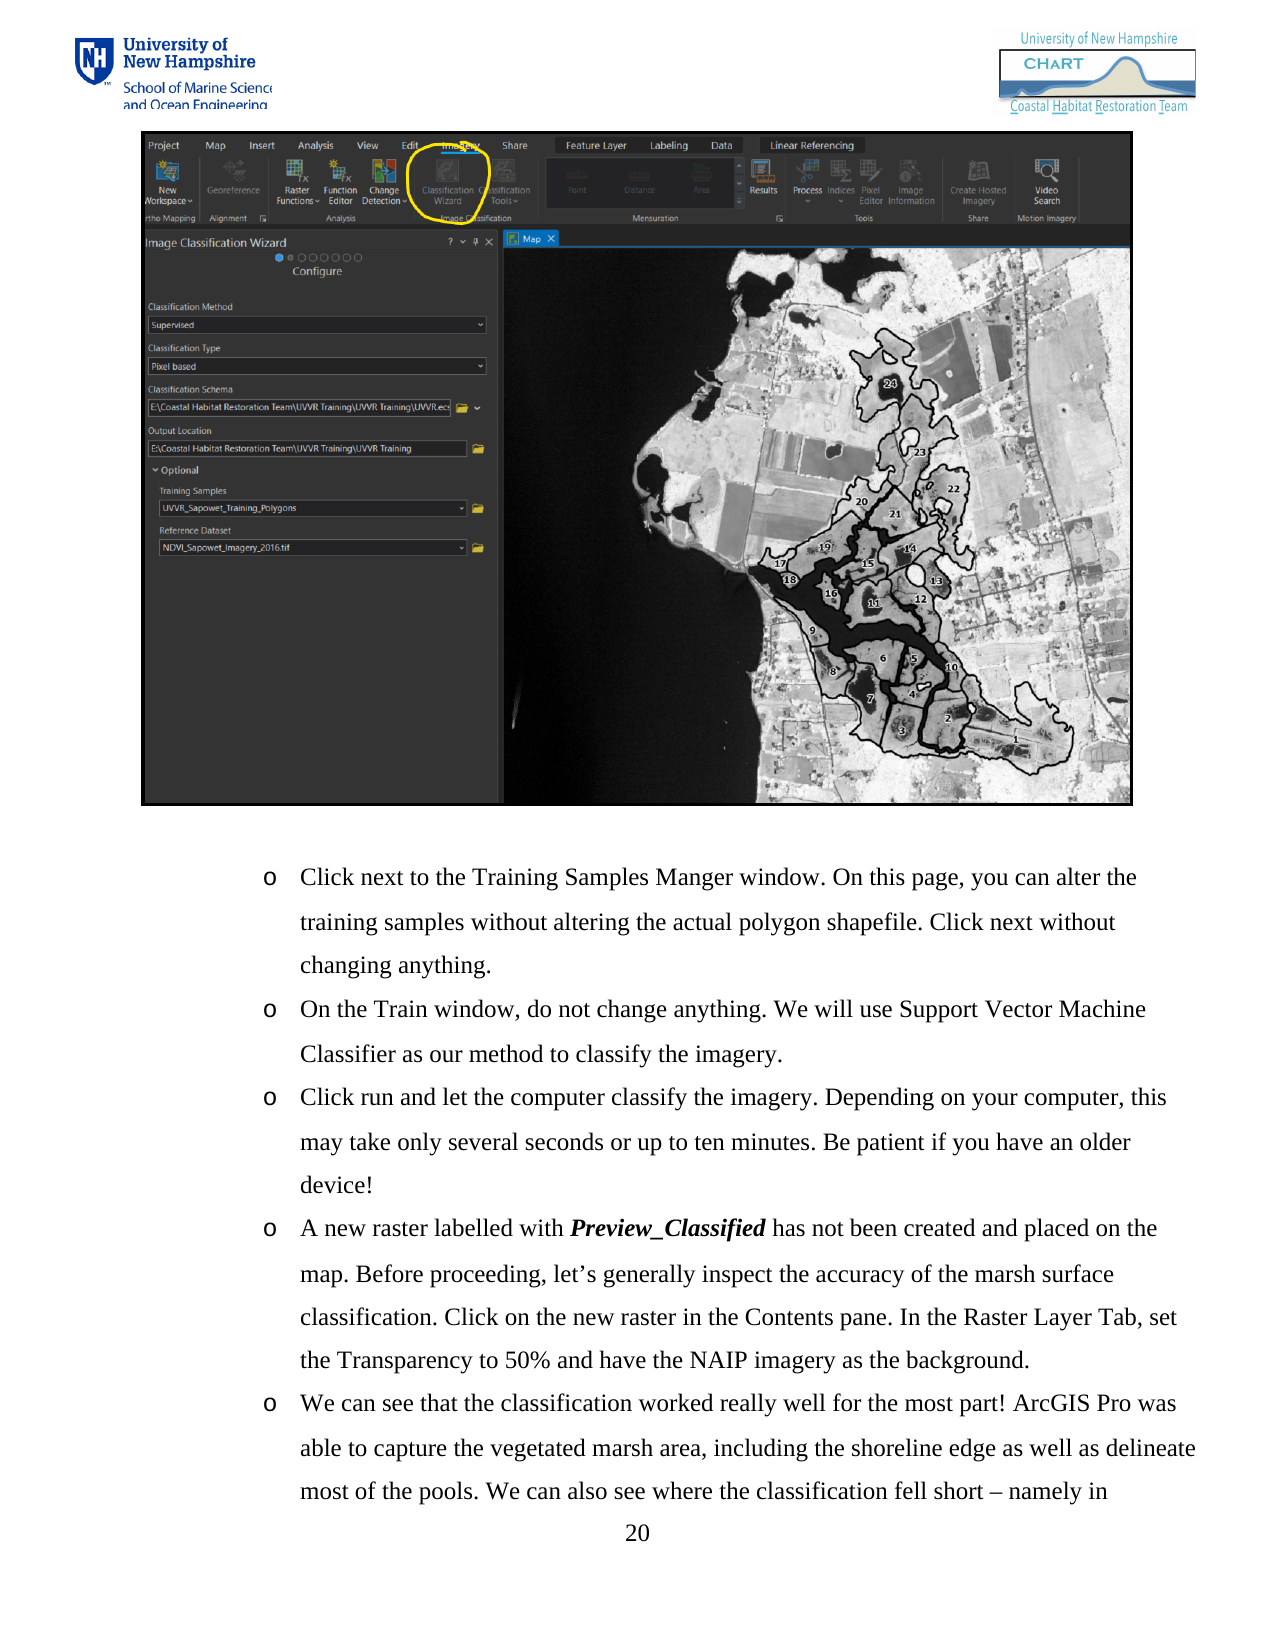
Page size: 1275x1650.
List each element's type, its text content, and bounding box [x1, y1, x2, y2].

picture [992, 27, 1196, 116]
picture [145, 134, 1130, 803]
picture [75, 37, 272, 109]
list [262, 1388, 1200, 1505]
list A new raster labelled with Preview_Classified has not been created and placed on the map. Before proceeding, let’s generally inspect the accuracy of the marsh surface classification. Click on the new raster in the Contents pane. In the Raster Layer Tab, set the Transparency to 50% and have the NAIP imagery as the background. [262, 1213, 1200, 1374]
list On the Train window, do not change anything. We will use Support Vector Machine Classifier as our method to classify the imagery. [262, 994, 1200, 1068]
list Click next to the Training Samples Manger window. On this page, you can alter the training samples without altering the actual polygon shapefile. Click next without changing anything. [262, 862, 1200, 979]
list Click run and let the computer classify the imagery. Depending on your computer, this may take only several seconds or up to ten minutes. Be patient if you have an older device! [262, 1082, 1200, 1199]
